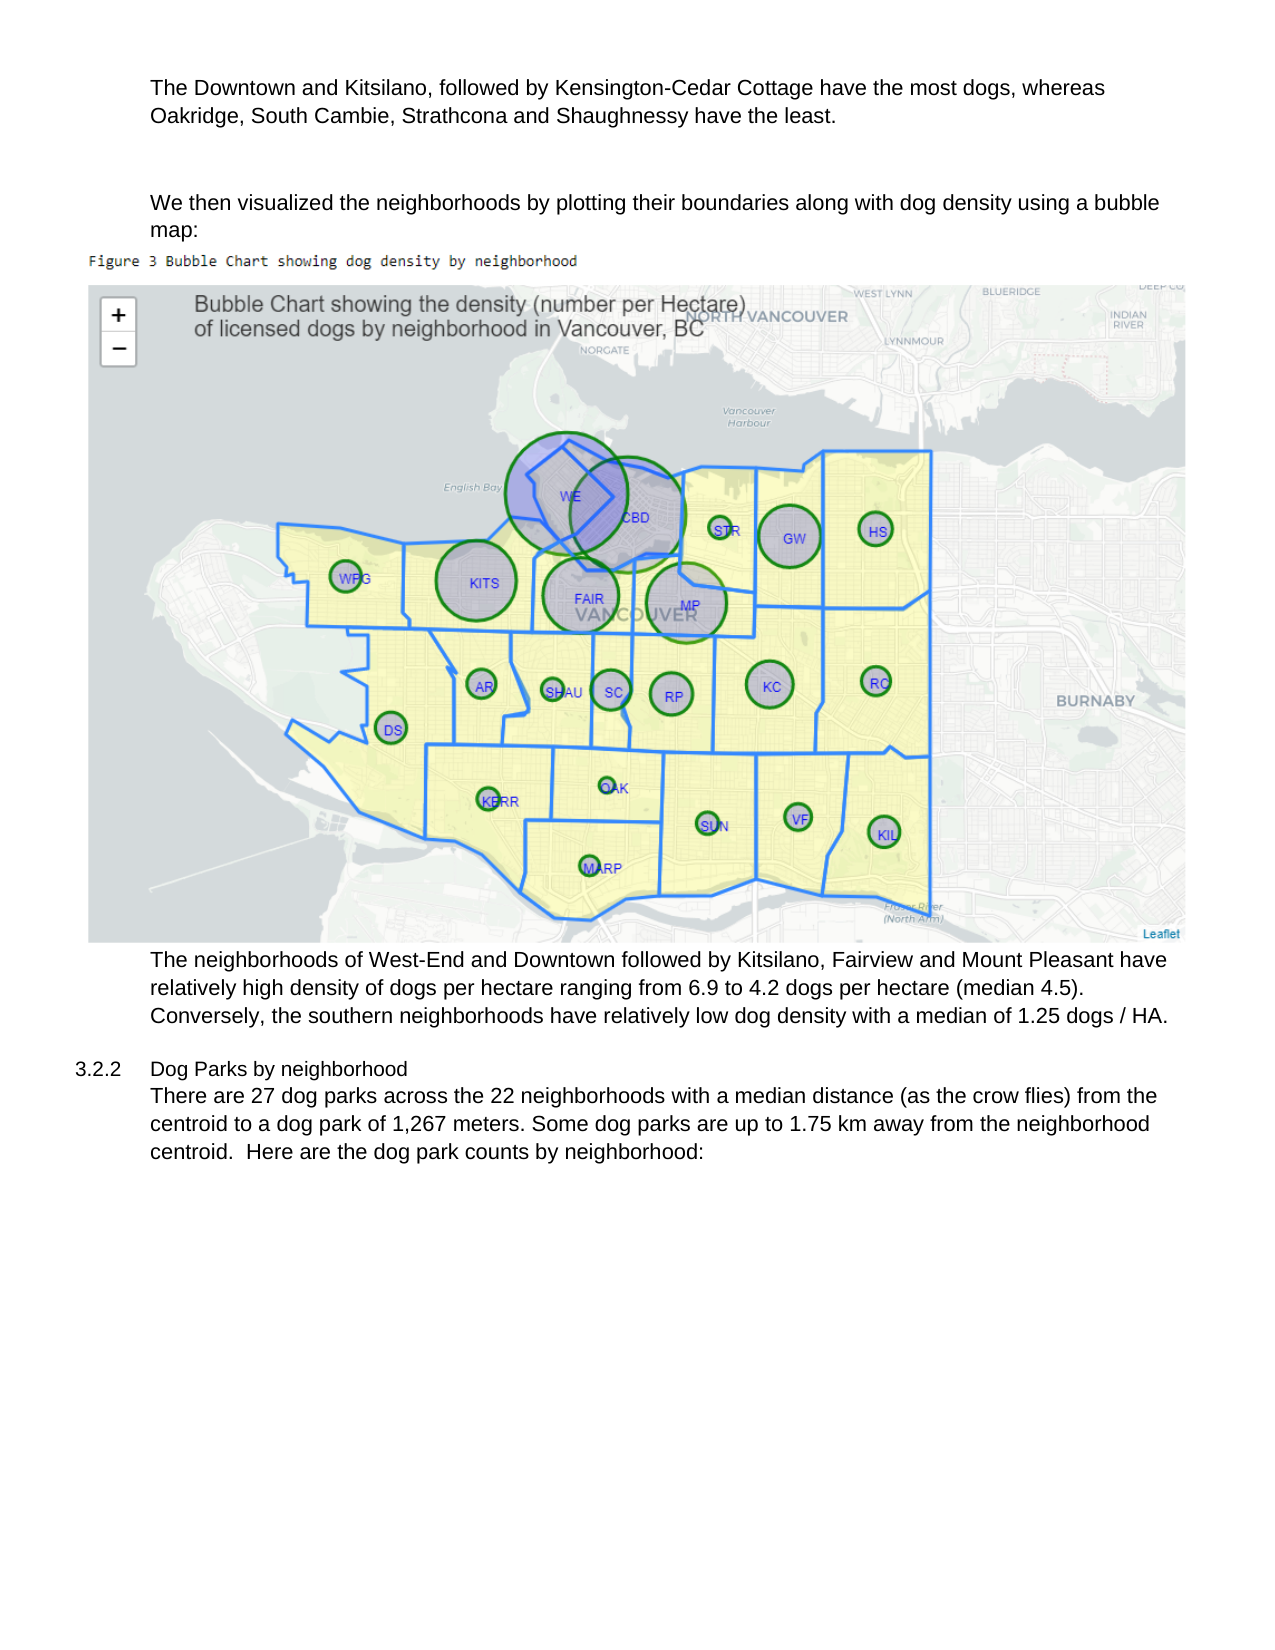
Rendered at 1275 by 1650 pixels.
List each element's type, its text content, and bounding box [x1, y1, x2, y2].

list The neighborhoods of West-End and Downtown followed by Kitsilano, Fairview and Mount Pleasant have relatively high density of dogs per hectare ranging from 6.9 to 4.2 dogs per hectare (median 4.5). Conversely, the southern neighborhoods have relatively low dog density with a median of 1.25 dogs / HA. [150, 947, 1200, 1028]
picture [75, 245, 1200, 945]
list Dog Parks by neighborhood [75, 1057, 1200, 1081]
list The Downtown and Kitsilano, followed by Kensington-Cedar Cottage have the most dogs, whereas Oakridge, South Cambie, Strathcona and Shaughnessy have the least. [150, 75, 1200, 128]
list We then visualized the neighborhoods by plotting their boundaries along with dog density using a bubble map: [150, 190, 1200, 243]
list There are 27 dog parks across the 22 neighborhoods with a median distance (as the crow flies) from the centroid to a dog park of 1,267 meters. Some dog parks are up to 1.75 km away from the neighborhood centroid. Here are the dog park counts by neighborhood: [150, 1083, 1200, 1164]
